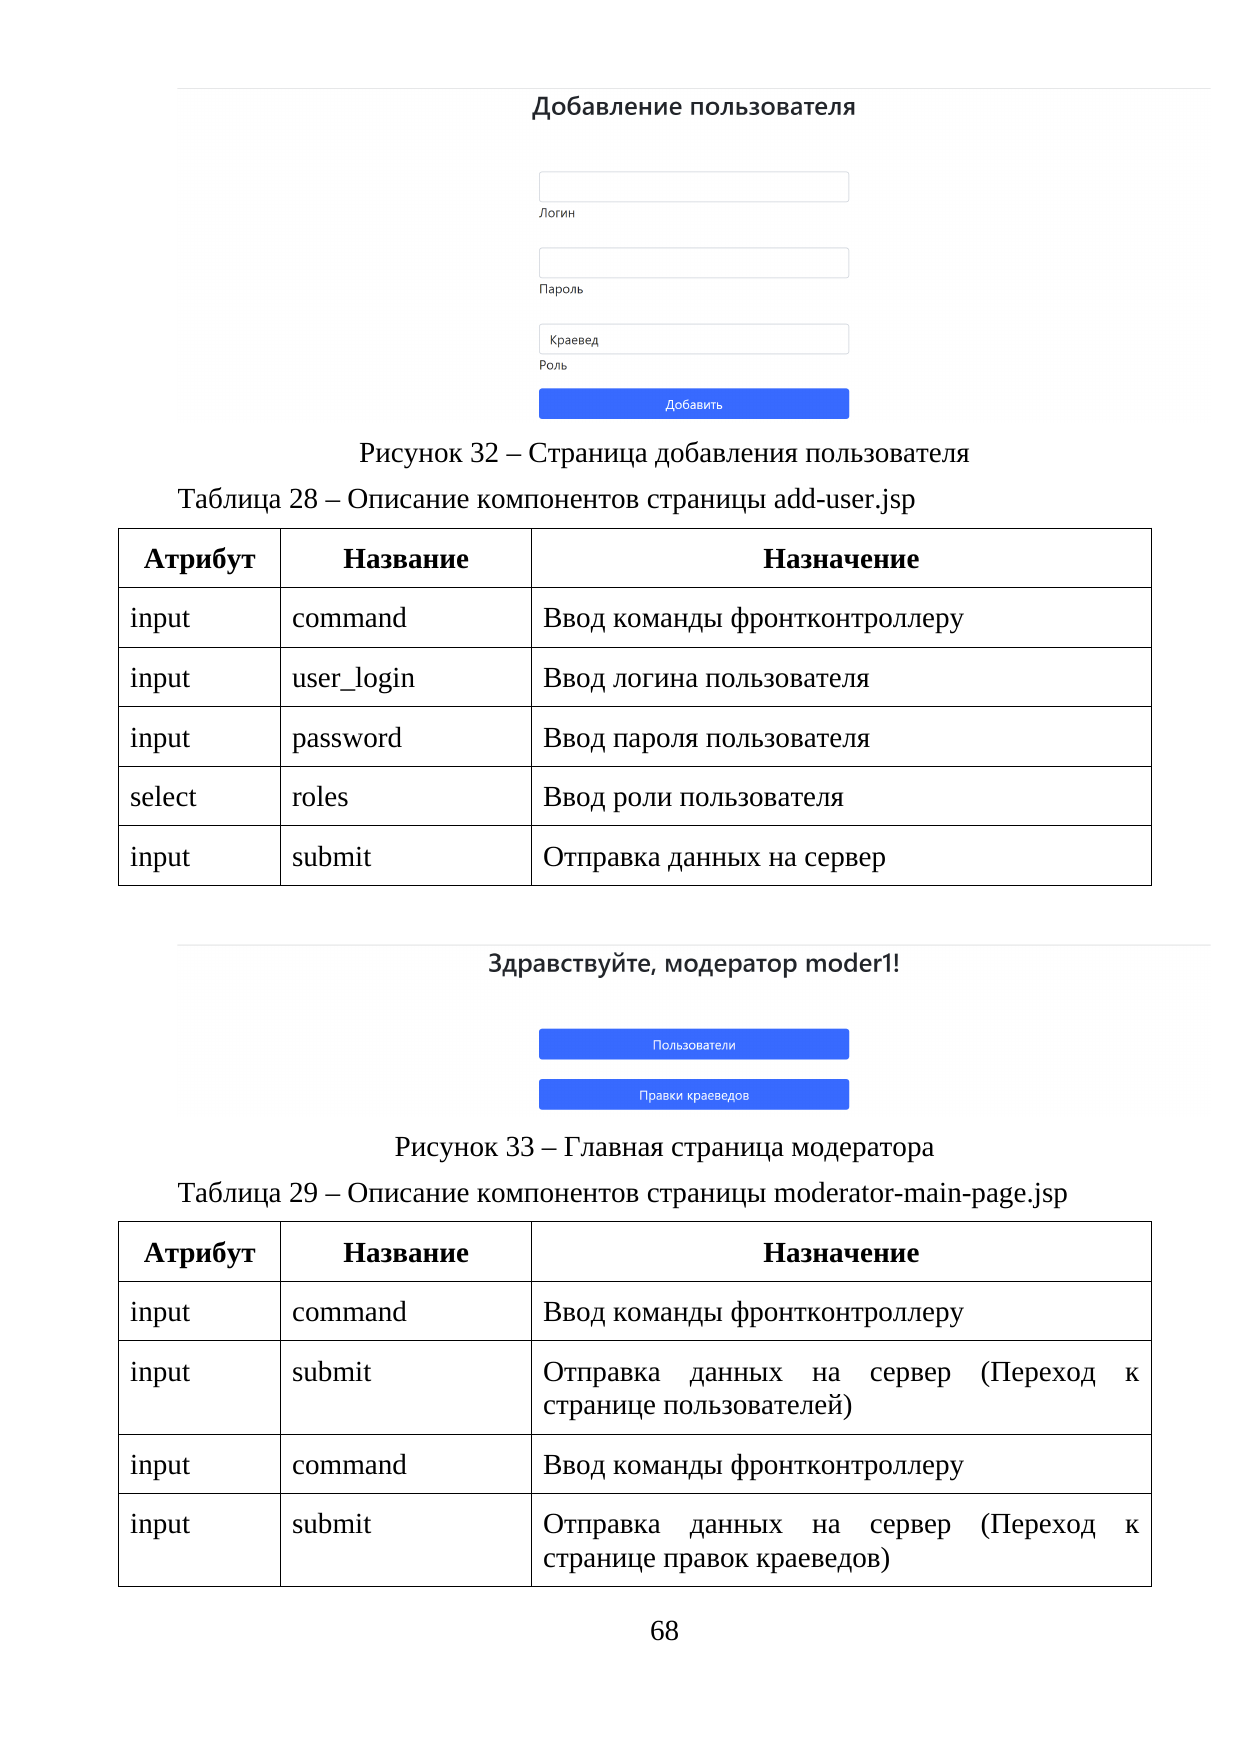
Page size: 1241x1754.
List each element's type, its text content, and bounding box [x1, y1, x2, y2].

table_cell Ввод пароля пользователя [532, 707, 1151, 766]
table_cell Отправка данных на сервер (Переход к странице пользователей) [532, 1341, 1151, 1433]
table_header Атрибут [119, 529, 280, 587]
table_cell input [119, 588, 280, 647]
text Рисунок 32 – Страница добавления пользователя [118, 435, 1152, 469]
table_cell submit [281, 826, 531, 885]
table_cell Отправка данных на сервер (Переход к странице правок краеведов) [532, 1494, 1151, 1586]
table_header Назначение [532, 529, 1151, 587]
table_cell command [281, 1435, 531, 1493]
table_cell Ввод роли пользователя [532, 767, 1151, 825]
table_header Назначение [532, 1222, 1151, 1281]
table_cell command [281, 1282, 531, 1340]
table_cell Отправка данных на сервер [532, 826, 1151, 885]
table_cell Ввод логина пользователя [532, 648, 1151, 706]
table_cell input [119, 1341, 280, 1433]
table_header Название [281, 529, 531, 587]
table_cell input [119, 1435, 280, 1493]
table_cell roles [281, 767, 531, 825]
text Таблица 29 – Описание компонентов страницы moderator-main-page.jsp [118, 1175, 1152, 1209]
table_header Атрибут [119, 1222, 280, 1281]
text Таблица 28 – Описание компонентов страницы add-user.jsp [118, 481, 1152, 515]
table_cell input [119, 648, 280, 706]
table_cell submit [281, 1494, 531, 1586]
table_cell select [119, 767, 280, 825]
table_cell input [119, 707, 280, 766]
table_cell password [281, 707, 531, 766]
table_header Название [281, 1222, 531, 1281]
text Рисунок 33 – Главная страница модератора [118, 1129, 1152, 1163]
table_cell Ввод команды фронтконтроллеру [532, 588, 1151, 647]
table_cell input [119, 826, 280, 885]
table_cell Ввод команды фронтконтроллеру [532, 1282, 1151, 1340]
table_cell input [119, 1494, 280, 1586]
table_cell Ввод команды фронтконтроллеру [532, 1435, 1151, 1493]
table_cell user_login [281, 648, 531, 706]
table_cell command [281, 588, 531, 647]
picture [177, 944, 1211, 1117]
table_cell submit [281, 1341, 531, 1433]
picture [177, 88, 1211, 423]
table_cell input [119, 1282, 280, 1340]
